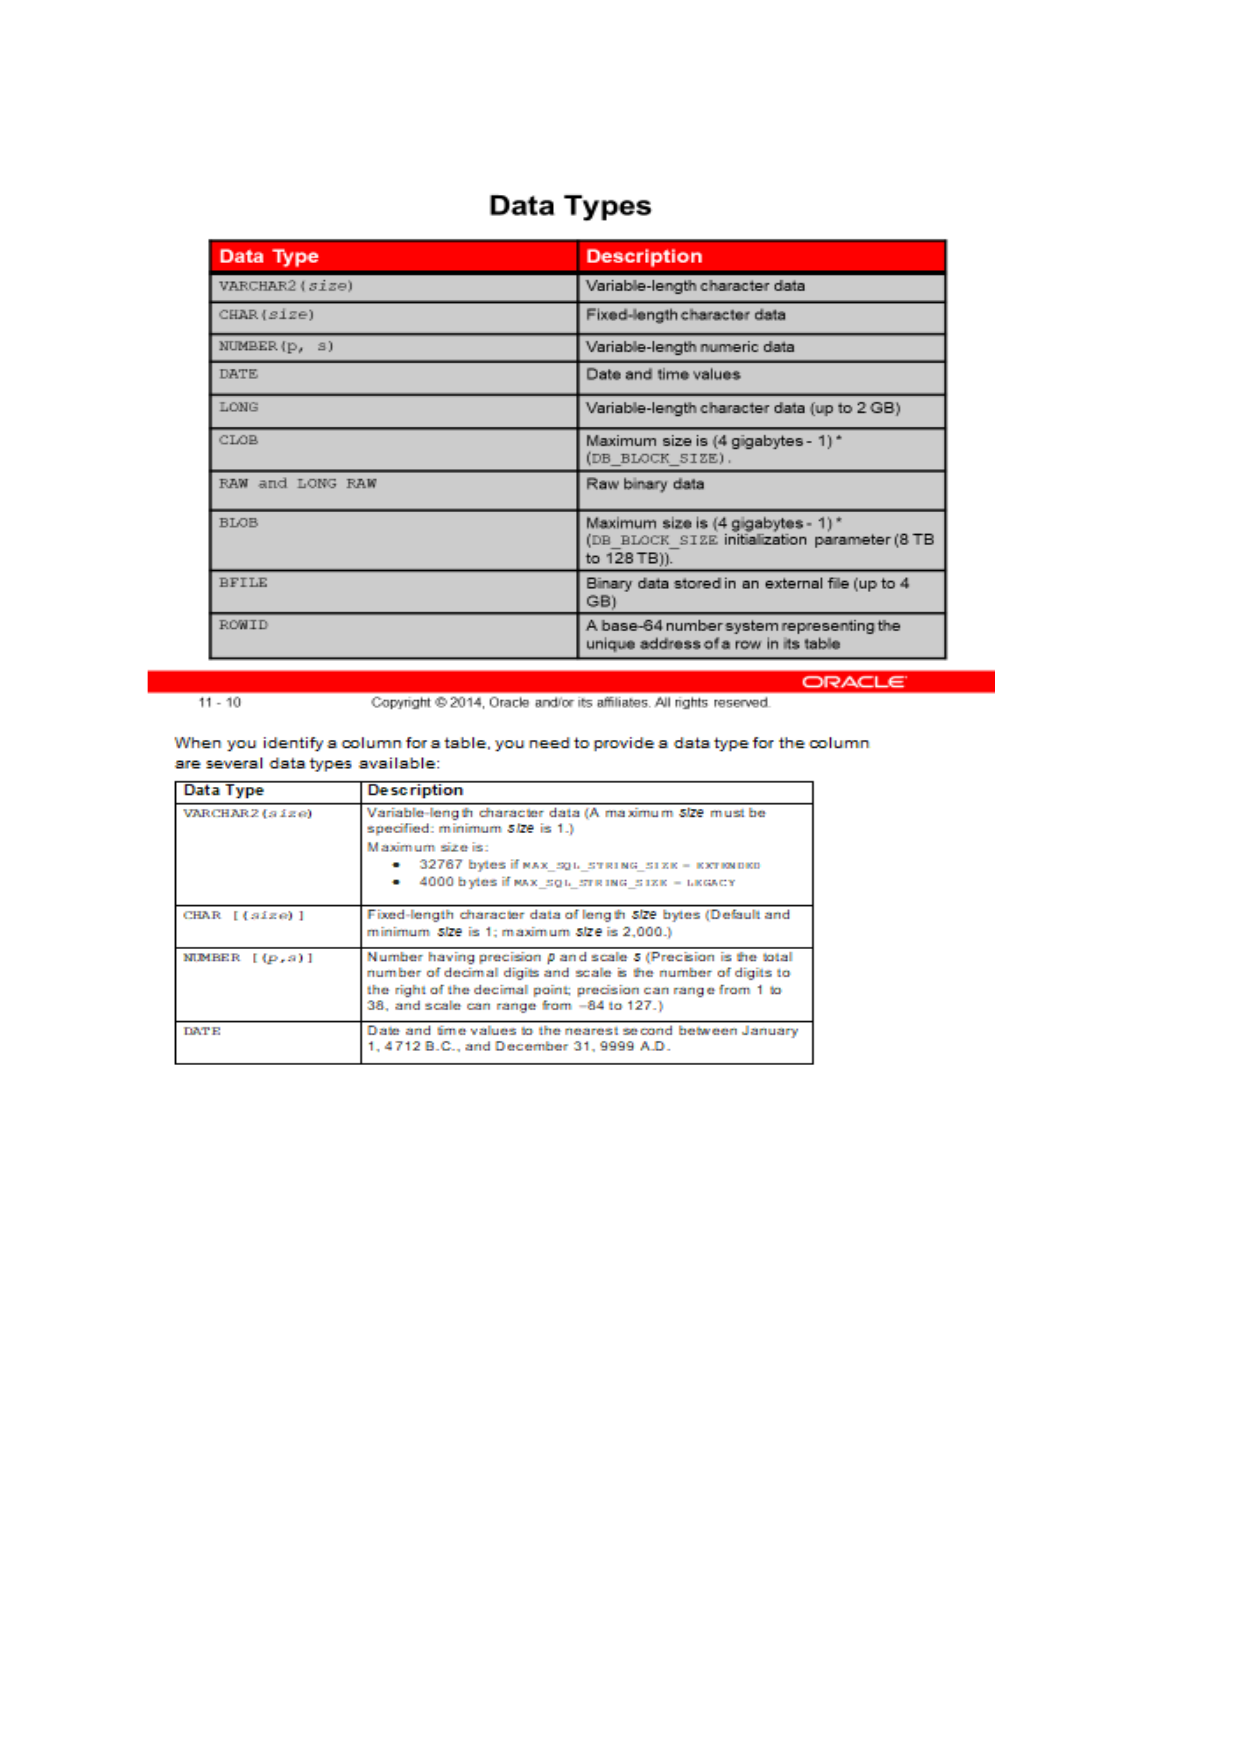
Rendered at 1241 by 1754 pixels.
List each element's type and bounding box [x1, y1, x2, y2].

picture [147, 147, 995, 711]
picture [147, 728, 872, 1112]
